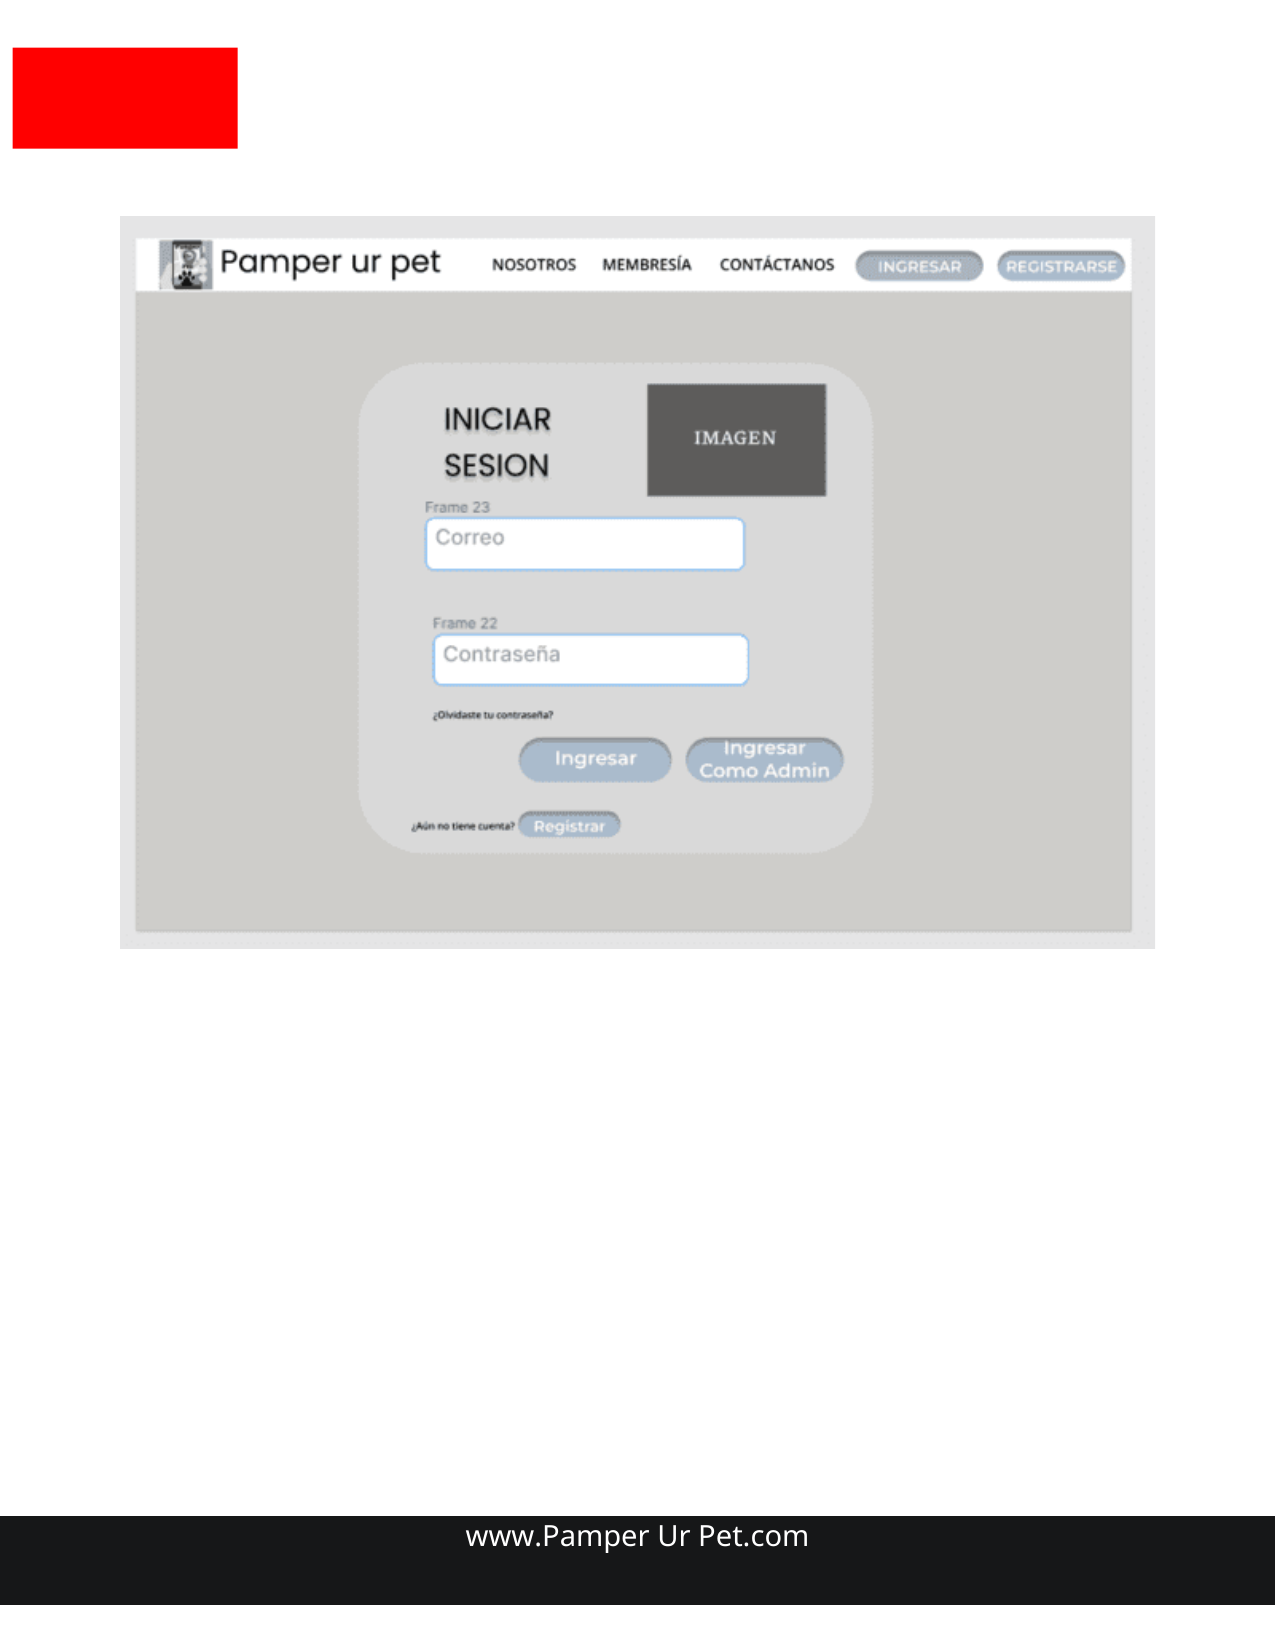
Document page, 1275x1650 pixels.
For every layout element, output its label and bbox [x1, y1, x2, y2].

picture [120, 216, 1155, 949]
